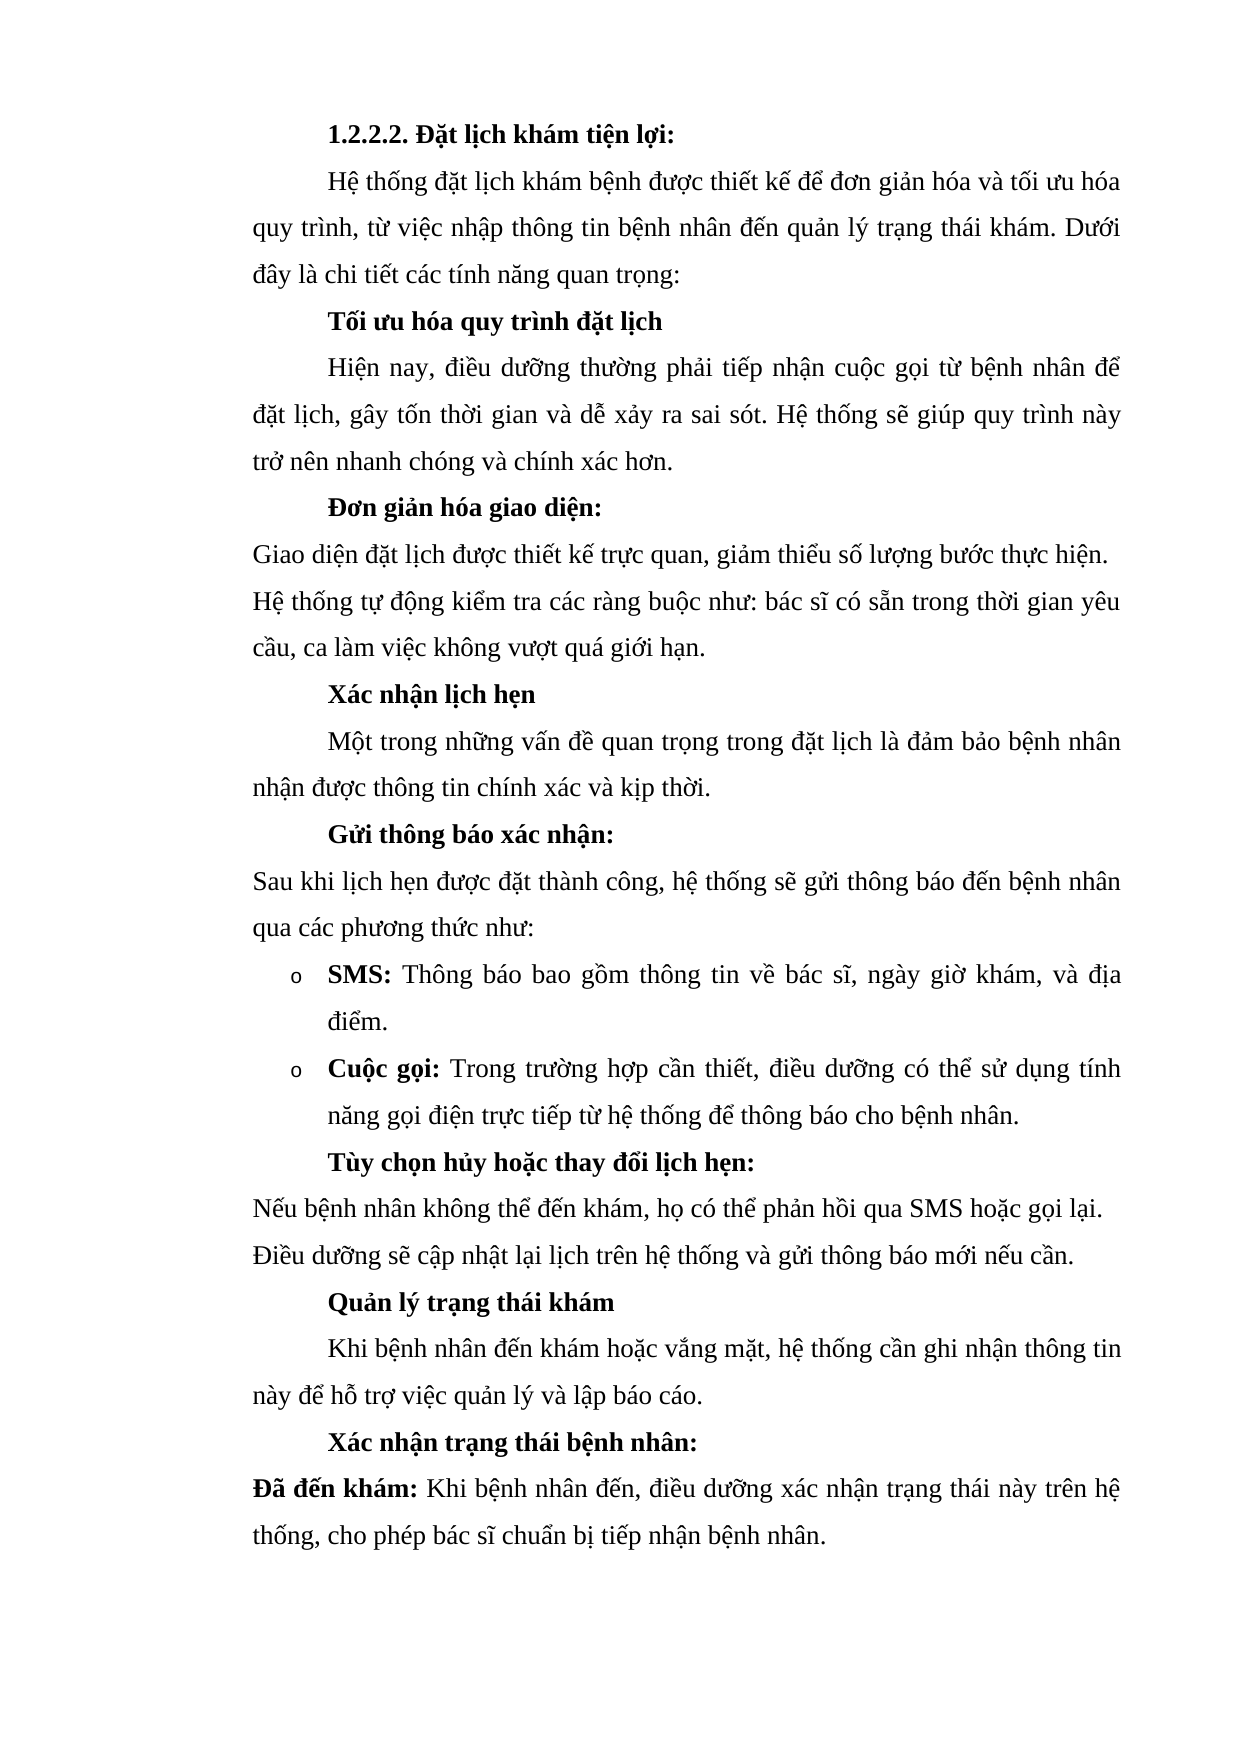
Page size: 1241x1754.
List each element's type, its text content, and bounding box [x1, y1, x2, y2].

text Sau khi lịch hẹn được đặt thành công, hệ thống sẽ gửi thông báo đến bệnh nhân qua các phương thức như: [252, 865, 1122, 943]
text Gửi thông báo xác nhận: [252, 818, 1122, 849]
text Quản lý trạng thái khám [252, 1286, 1122, 1317]
text Xác nhận trạng thái bệnh nhân: [252, 1426, 1122, 1457]
text Tùy chọn hủy hoặc thay đổi lịch hẹn: [252, 1146, 1122, 1177]
text Đã đến khám: Khi bệnh nhân đến, điều dưỡng xác nhận trạng thái này trên hệ thống, cho phép bác sĩ chuẩn bị tiếp nhận bệnh nhân. [252, 1472, 1122, 1550]
text Nếu bệnh nhân không thể đến khám, họ có thể phản hồi qua SMS hoặc gọi lại. [252, 1192, 1122, 1223]
list Cuộc gọi: Trong trường hợp cần thiết, điều dưỡng có thể sử dụng tính năng gọi điện trực tiếp từ hệ thống để thông báo cho bệnh nhân. [290, 1052, 1122, 1130]
text Xác nhận lịch hẹn [252, 678, 1122, 709]
text Một trong những vấn đề quan trọng trong đặt lịch là đảm bảo bệnh nhân nhận được thông tin chính xác và kịp thời. [252, 725, 1122, 803]
text Hệ thống đặt lịch khám bệnh được thiết kế để đơn giản hóa và tối ưu hóa quy trình, từ việc nhập thông tin bệnh nhân đến quản lý trạng thái khám. Dưới đây là chi tiết các tính năng quan trọng: [252, 165, 1122, 289]
text Giao diện đặt lịch được thiết kế trực quan, giảm thiểu số lượng bước thực hiện. [252, 538, 1122, 569]
subtitle 1.2.2.2. Đặt lịch khám tiện lợi: [252, 118, 1122, 149]
list SMS: Thông báo bao gồm thông tin về bác sĩ, ngày giờ khám, và địa điểm. [290, 958, 1122, 1036]
text Hệ thống tự động kiểm tra các ràng buộc như: bác sĩ có sẵn trong thời gian yêu cầu, ca làm việc không vượt quá giới hạn. [252, 585, 1122, 663]
text Khi bệnh nhân đến khám hoặc vắng mặt, hệ thống cần ghi nhận thông tin này để hỗ trợ việc quản lý và lập báo cáo. [252, 1332, 1122, 1410]
text Hiện nay, điều dưỡng thường phải tiếp nhận cuộc gọi từ bệnh nhân để đặt lịch, gây tốn thời gian và dễ xảy ra sai sót. Hệ thống sẽ giúp quy trình này trở nên nhanh chóng và chính xác hơn. [252, 351, 1122, 476]
text Tối ưu hóa quy trình đặt lịch [252, 305, 1122, 336]
text Điều dưỡng sẽ cập nhật lại lịch trên hệ thống và gửi thông báo mới nếu cần. [252, 1239, 1122, 1270]
text Đơn giản hóa giao diện: [252, 491, 1122, 523]
